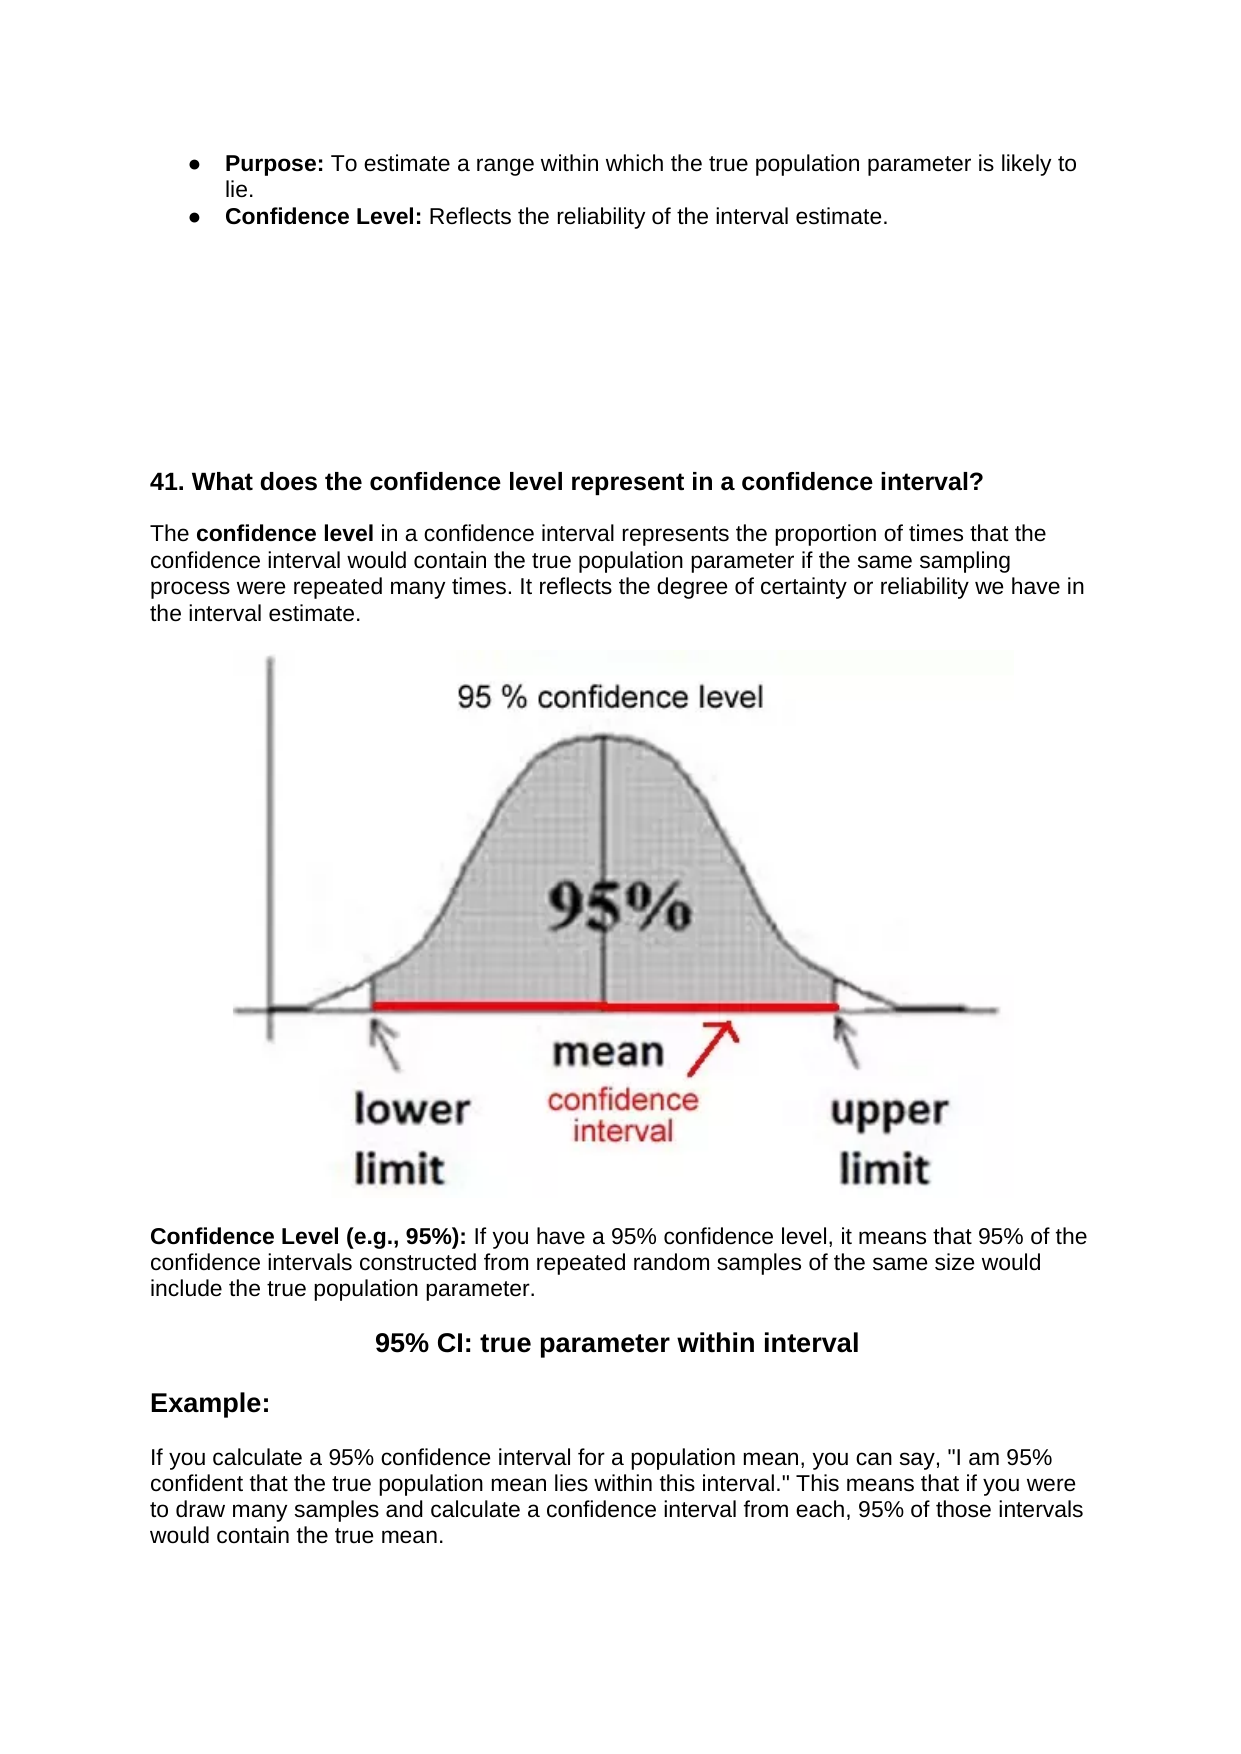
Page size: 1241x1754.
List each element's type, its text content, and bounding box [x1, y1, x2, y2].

list Purpose: To estimate a range within which the true population parameter is likely to lie. [187, 150, 1090, 203]
text If you calculate a 95% confidence interval for a population mean, you can say, "I am 95% confident that the true population mean lies within this interval." This means that if you were to draw many samples and calculate a confidence interval from each, 95% of those intervals would contain the true mean. [150, 1443, 1090, 1549]
text 41. What does the confidence level represent in a confidence interval? [150, 467, 1090, 495]
picture [232, 650, 1014, 1198]
list Confidence Level: Reflects the reliability of the interval estimate. [187, 203, 1090, 229]
text 95% CI: true parameter within interval [300, 1327, 1090, 1358]
text The confidence level in a confidence interval represents the proportion of times that the confidence interval would contain the true population parameter if the same sampling process were repeated many times. It reflects the degree of certainty or reliability we have in the interval estimate. [150, 520, 1090, 626]
subtitle Example: [150, 1387, 1090, 1418]
text Confidence Level (e.g., 95%): If you have a 95% confidence level, it means that 95% of the confidence intervals constructed from repeated random samples of the same size would include the true population parameter. [150, 1223, 1090, 1302]
